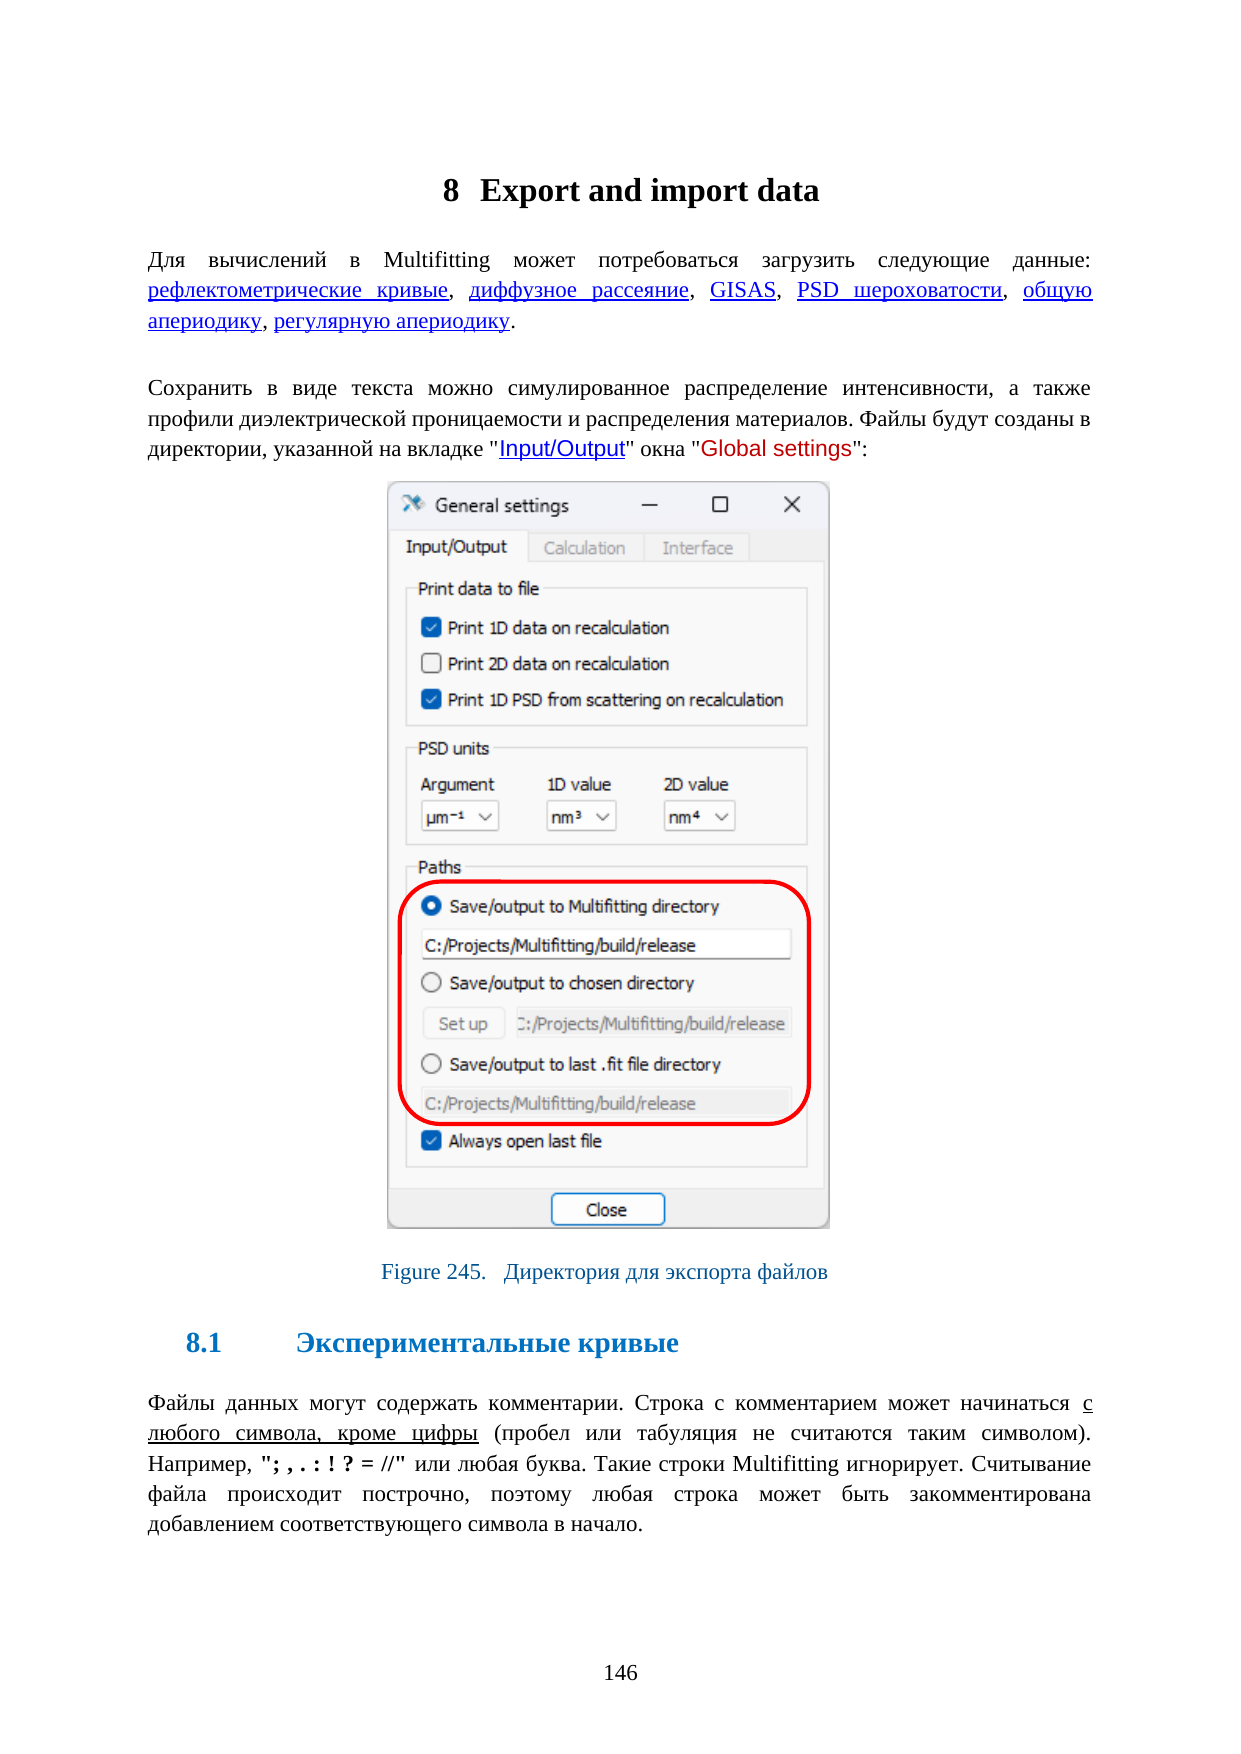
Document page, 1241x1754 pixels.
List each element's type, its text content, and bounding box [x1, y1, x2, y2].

text Сохранить в виде текста можно симулированное распределение интенсивности, а также профили диэлектрической проницаемости и распределения материалов. Файлы будут созданы в директории, указанной на вкладке "Input/Output" окна "Global settings": [148, 374, 1093, 461]
subtitle Экспериментальные кривые [155, 1326, 1093, 1359]
subtitle Export and import data [178, 170, 1093, 209]
picture [387, 481, 830, 1229]
text Файлы данных могут содержать комментарии. Строка с комментарием может начинаться с любого символа, кроме цифры (пробел или табуляция не считаются таким символом). Например, "; , . : ! ? = //" или любая буква. Такие строки Multifitting игнорирует. Считывание файла происходит построчно, поэтому любая строка может быть закомментирована добавлением соответствующего символа в начало. [148, 1389, 1093, 1536]
text Для вычислений в Multifitting может потребоваться загрузить следующие данные: рефлектометрические кривые, диффузное рассеяние, GISAS, PSD шероховатости, общую апериодику, регулярную апериодику. [148, 246, 1093, 333]
